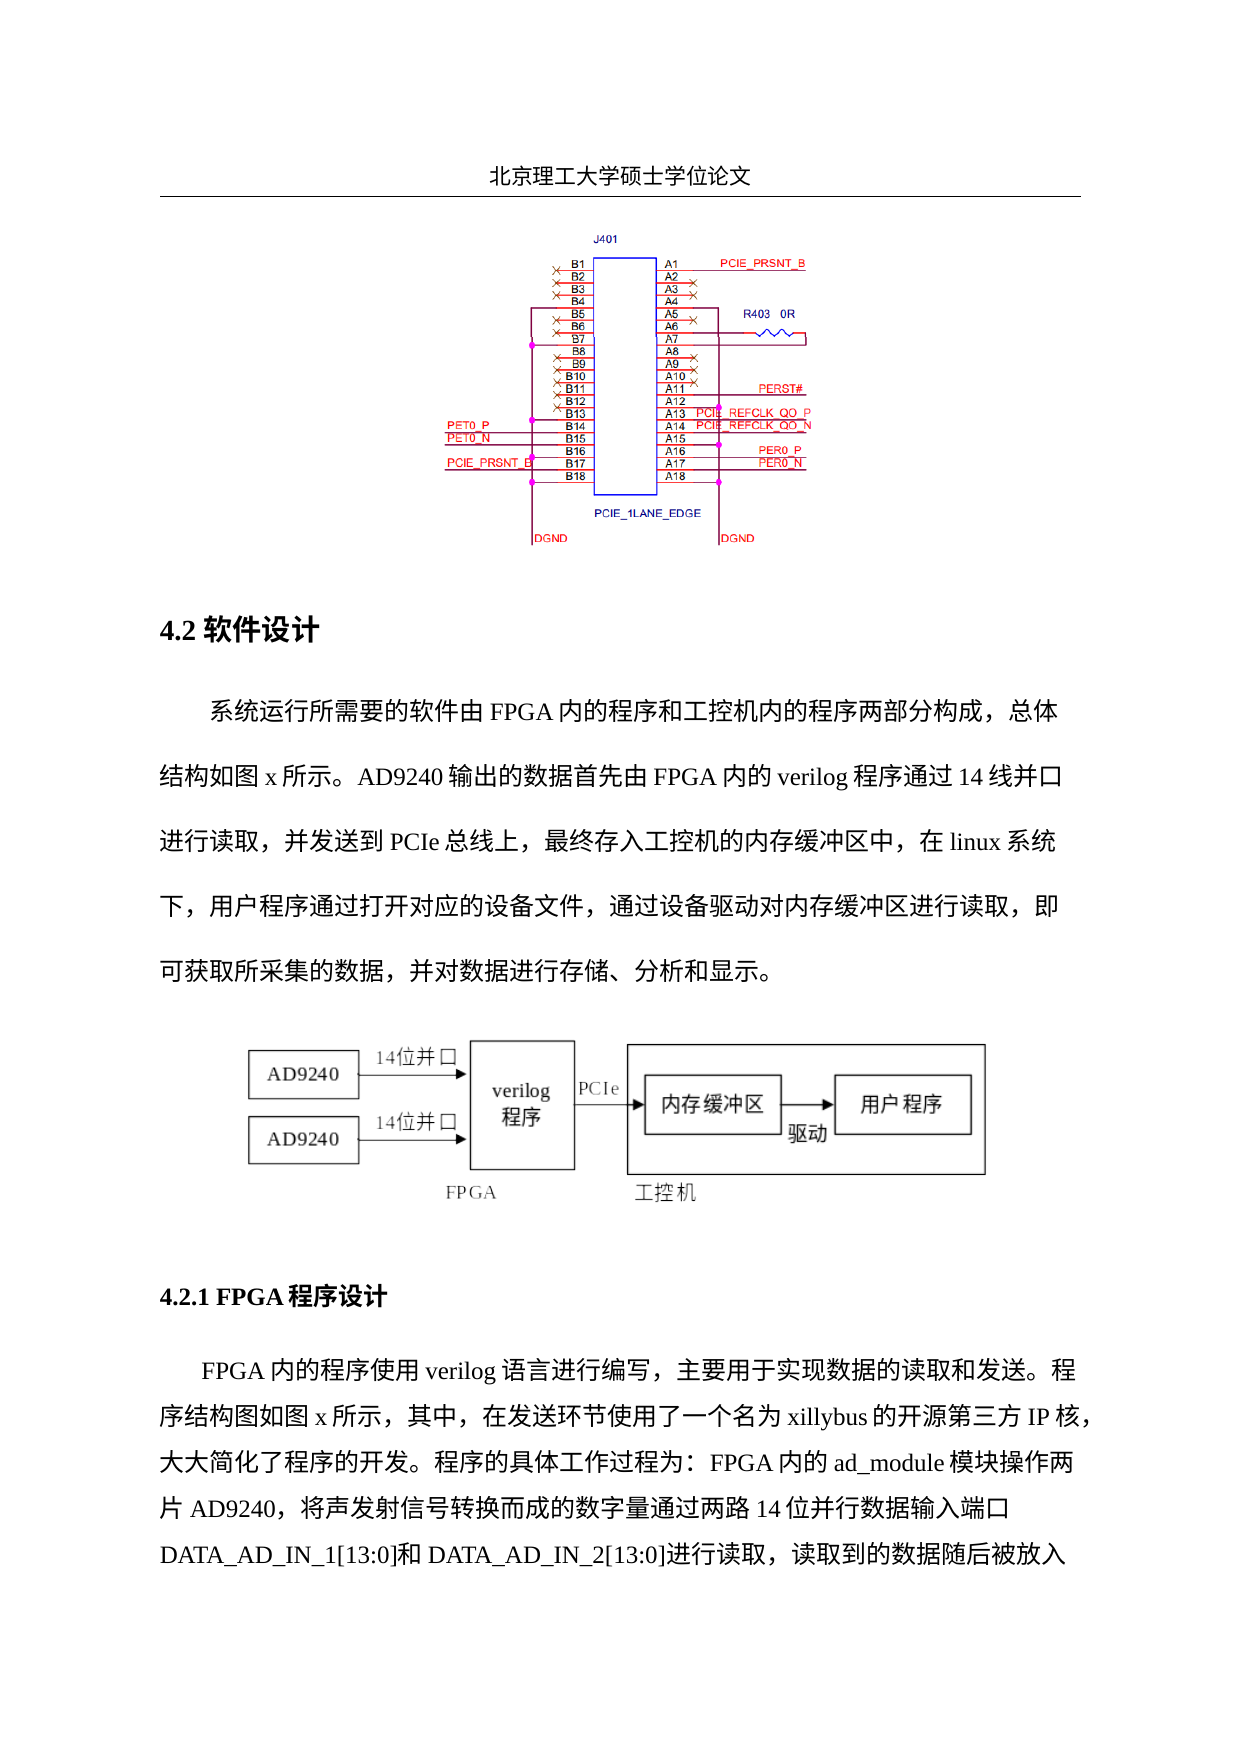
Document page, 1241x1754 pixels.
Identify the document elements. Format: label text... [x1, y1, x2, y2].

text 4.2.1 FPGA程序设计 [159, 1262, 1081, 1327]
text 4.2 软件设计 [159, 596, 1081, 661]
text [159, 1343, 1081, 1572]
text 系统运行所需要的软件由FPGA内的程序和工控机内的程序两部分构成，总体结构如图x所示。AD9240输出的数据首先由FPGA内的verilog程序通过14线并口进行读取，并发送到PCIe总线上，最终存入工控机的内存缓冲区中，在linux系统下，用户程序通过打开对应的设备文件，通过设备驱动对内存缓冲区进行读取，即可获取所采集的数据，并对数据进行存储、分析和显示。 [159, 677, 1081, 1002]
picture [422, 221, 868, 562]
